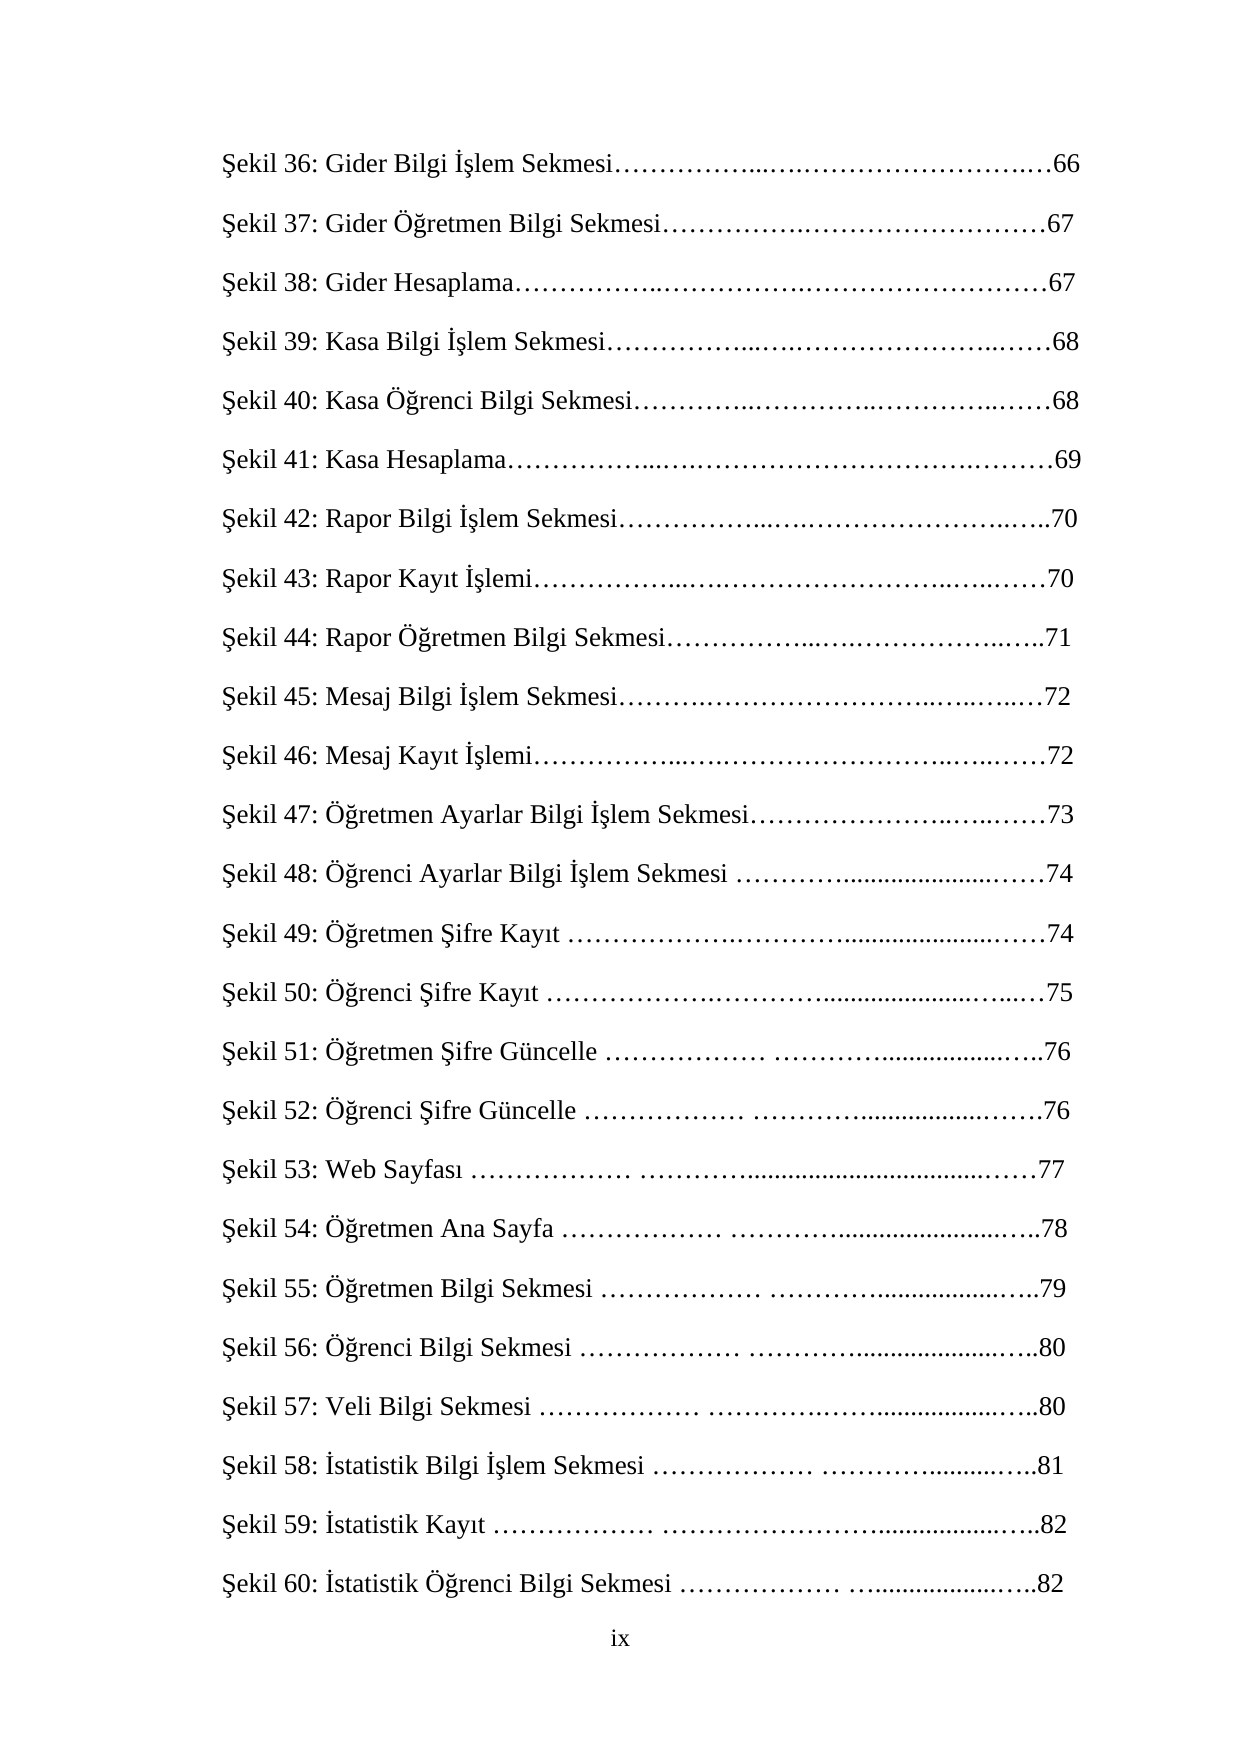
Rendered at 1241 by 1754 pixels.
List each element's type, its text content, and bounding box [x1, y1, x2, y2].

text Şekil 46: Mesaj Kayıt İşlemi……………...….……………………..…..……72 [221, 739, 1093, 770]
text Şekil 38: Gider Hesaplama……………..…………….………………………67 [221, 266, 1093, 297]
text Şekil 41: Kasa Hesaplama……………...….………………………….………69 [221, 443, 1093, 474]
text Şekil 40: Kasa Öğrenci Bilgi Sekmesi…………..…………..…………..……68 [221, 384, 1093, 415]
text Şekil 44: Rapor Öğretmen Bilgi Sekmesi……………...….……………..…..71 [221, 621, 1093, 652]
text Şekil 45: Mesaj Bilgi İşlem Sekmesi……….……………………..…..…..…72 [221, 680, 1093, 711]
text Şekil 60: İstatistik Öğrenci Bilgi Sekmesi ……………… …..................…..82 [221, 1568, 1093, 1599]
text Şekil 49: Öğretmen Şifre Kayıt ……………….…………......................……74 [221, 917, 1093, 948]
text Şekil 55: Öğretmen Bilgi Sekmesi ……………… …………..................…..79 [221, 1272, 1093, 1303]
text Şekil 56: Öğrenci Bilgi Sekmesi ……………… ………….....................…..80 [221, 1331, 1093, 1362]
text Şekil 51: Öğretmen Şifre Güncelle ……………… …………..................…..76 [221, 1035, 1093, 1066]
text Şekil 58: İstatistik Bilgi İşlem Sekmesi ……………… …………..........…..81 [221, 1449, 1093, 1480]
text Şekil 39: Kasa Bilgi İşlem Sekmesi……………...….…………………..……68 [221, 325, 1093, 356]
text Şekil 42: Rapor Bilgi İşlem Sekmesi……………...….…………………..…..70 [221, 503, 1093, 534]
text Şekil 36: Gider Bilgi İşlem Sekmesi……………...….…………………….…66 [221, 148, 1093, 179]
text Şekil 52: Öğrenci Şifre Güncelle ……………… …………..................…….76 [221, 1094, 1093, 1125]
text Şekil 53: Web Sayfası ……………… …………...................................……77 [221, 1153, 1093, 1184]
text Şekil 59: İstatistik Kayıt ……………… ……………………..................…..82 [221, 1508, 1093, 1539]
text Şekil 54: Öğretmen Ana Sayfa ……………… …………........................…..78 [221, 1213, 1093, 1244]
text Şekil 50: Öğrenci Şifre Kayıt ……………….…………......................…...…75 [221, 976, 1093, 1007]
text Şekil 48: Öğrenci Ayarlar Bilgi İşlem Sekmesi …………......................……74 [221, 858, 1093, 889]
text Şekil 57: Veli Bilgi Sekmesi ……………… ………….……..................…..80 [221, 1390, 1093, 1421]
text Şekil 43: Rapor Kayıt İşlemi……………...….……………………..…..……70 [221, 562, 1093, 593]
text Şekil 47: Öğretmen Ayarlar Bilgi İşlem Sekmesi…………………..…..……73 [221, 798, 1093, 829]
text Şekil 37: Gider Öğretmen Bilgi Sekmesi…………….………………………67 [221, 207, 1093, 238]
